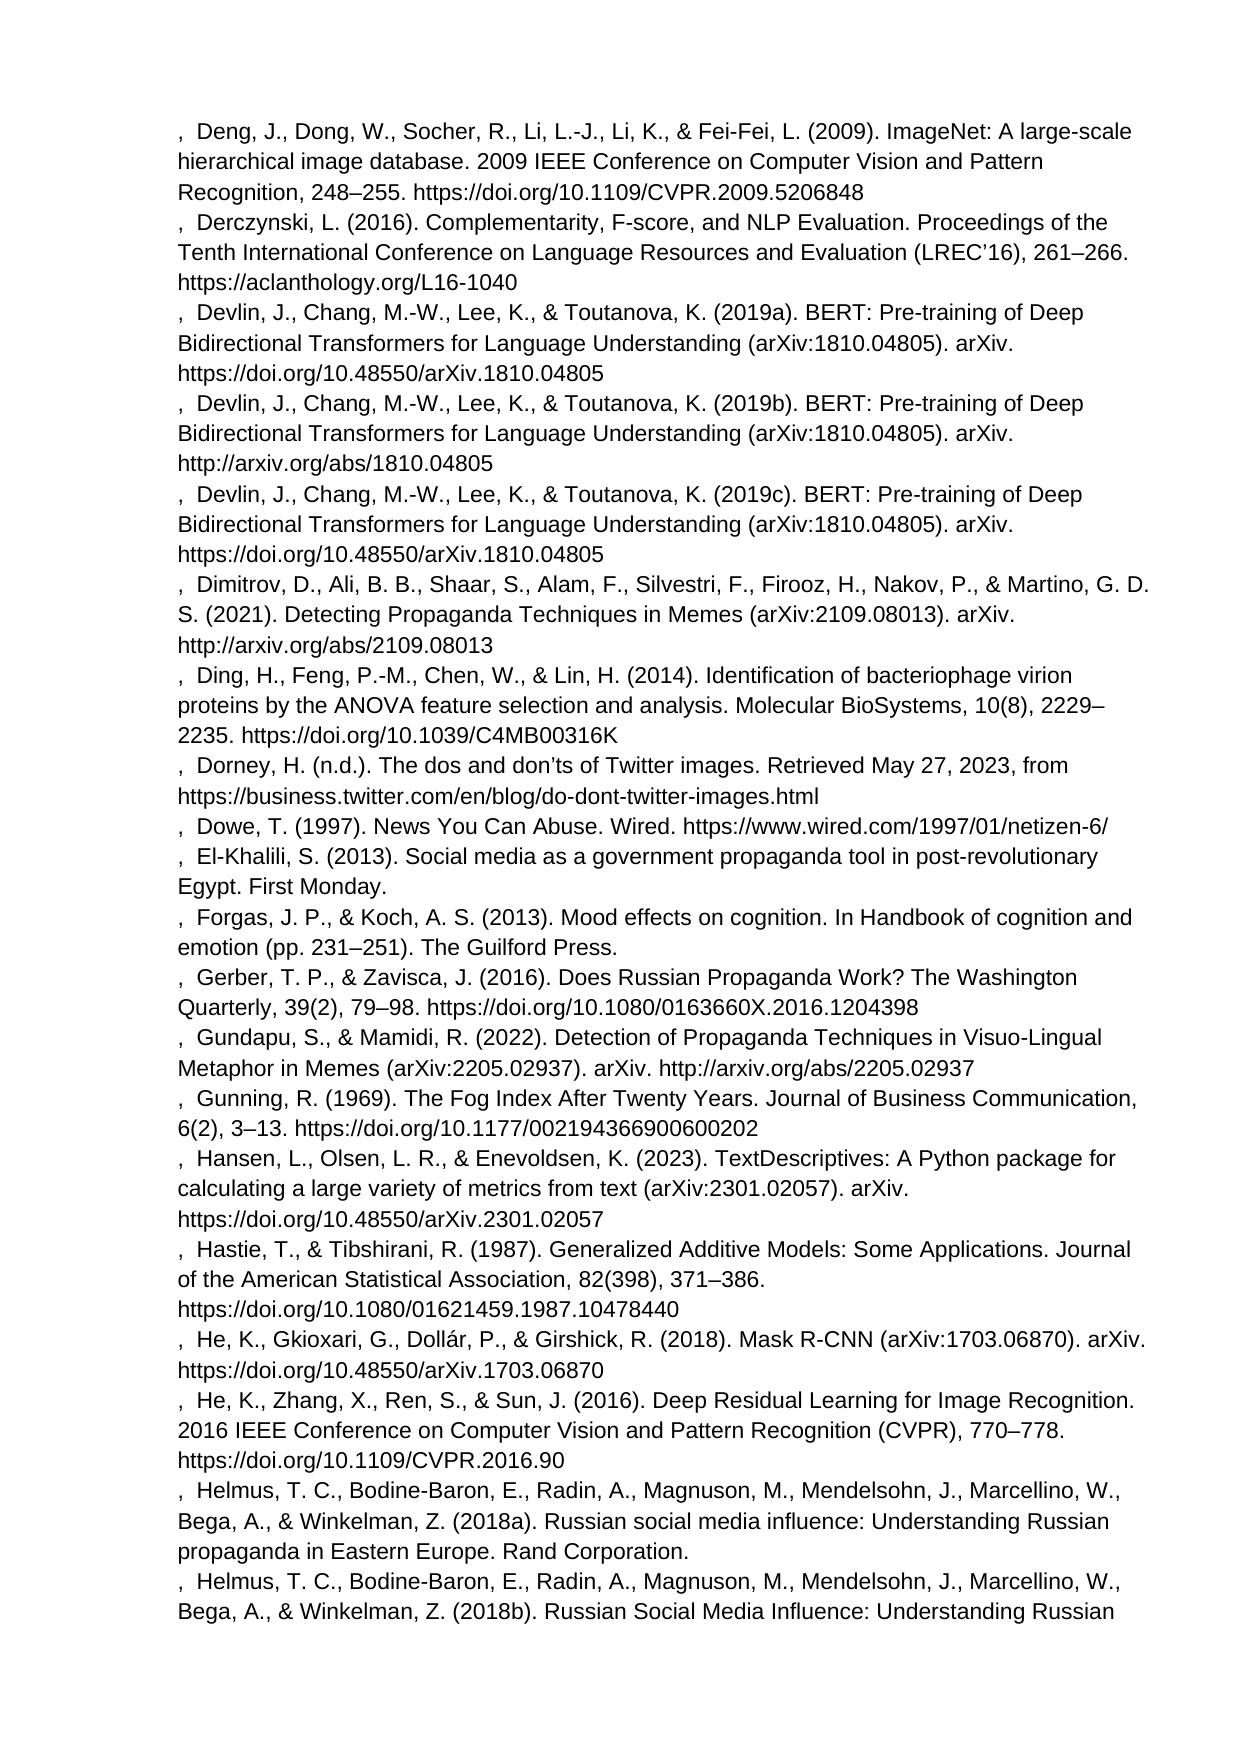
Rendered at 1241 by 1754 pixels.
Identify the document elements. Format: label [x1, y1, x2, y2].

text [177, 118, 1152, 1625]
